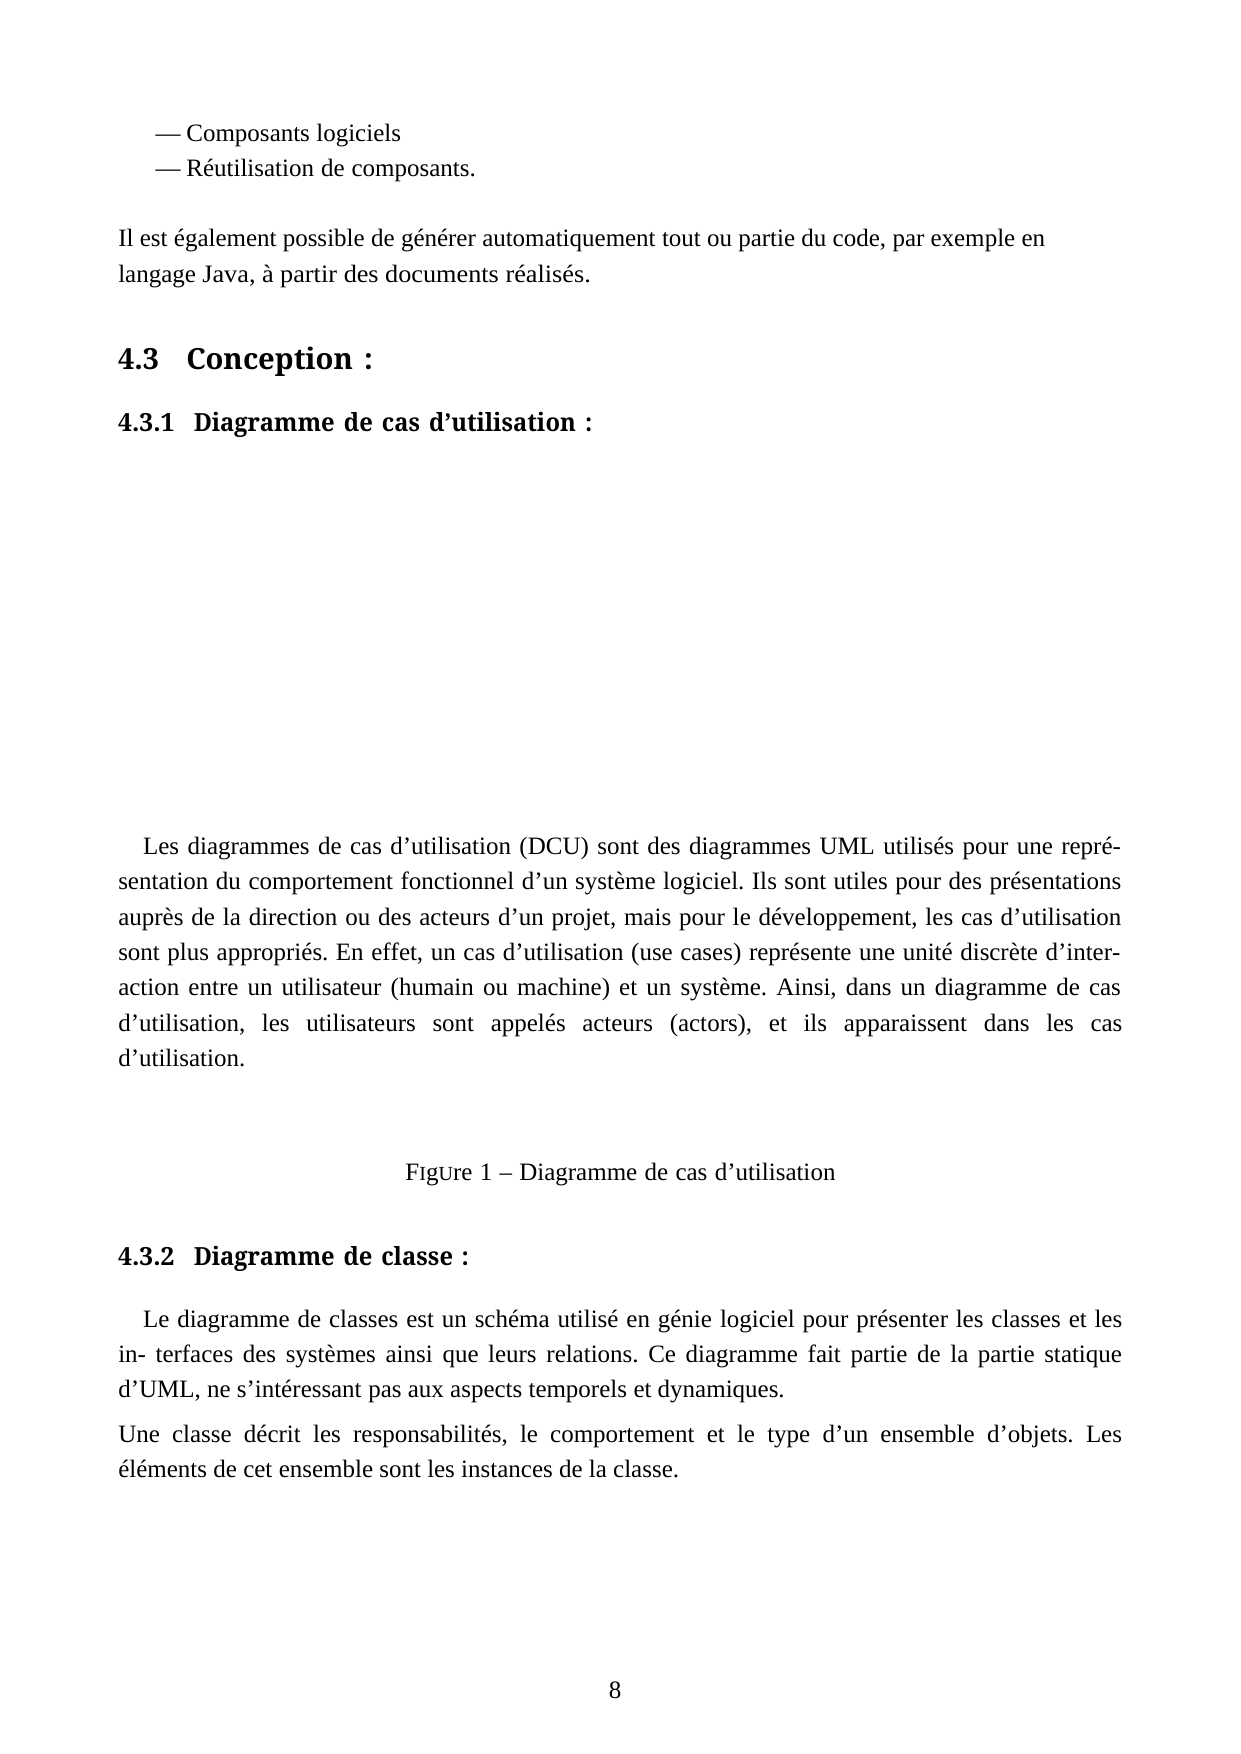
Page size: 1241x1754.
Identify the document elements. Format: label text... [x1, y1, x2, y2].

text Les diagrammes de cas d’utilisation (DCU) sont des diagrammes UML utilisés pour une repré- sentation du comportement fonctionnel d’un système logiciel. Ils sont utiles pour des présentations auprès de la direction ou des acteurs d’un projet, mais pour le développement, les cas d’utilisation sont plus appropriés. En effet, un cas d’utilisation (use cases) représente une unité discrète d’inter- action entre un utilisateur (humain ou machine) et un système. Ainsi, dans un diagramme de cas d’utilisation, les utilisateurs sont appelés acteurs (actors), et ils apparaissent dans les cas d’utilisation. [118, 831, 1122, 1072]
subtitle Conception : [118, 338, 1188, 378]
subtitle Diagramme de cas d’utilisation : [118, 404, 1188, 438]
list Composants logiciels [155, 118, 1188, 147]
text Une classe décrit les responsabilités, le comportement et le type d’un ensemble d’objets. Les éléments de cet ensemble sont les instances de la classe. [118, 1419, 1122, 1483]
subtitle Diagramme de classe : [118, 1239, 1188, 1273]
text Figure 1 – Diagramme de cas d’utilisation [119, 1157, 1122, 1186]
list Réutilisation de composants. [155, 153, 1188, 182]
text Le diagramme de classes est un schéma utilisé en génie logiciel pour présenter les classes et les in- terfaces des systèmes ainsi que leurs relations. Ce diagramme fait partie de la partie statique d’UML, ne s’intéressant pas aux aspects temporels et dynamiques. [118, 1304, 1122, 1403]
text Il est également possible de générer automatiquement tout ou partie du code, par exemple en langage Java, à partir des documents réalisés. [118, 223, 1123, 287]
